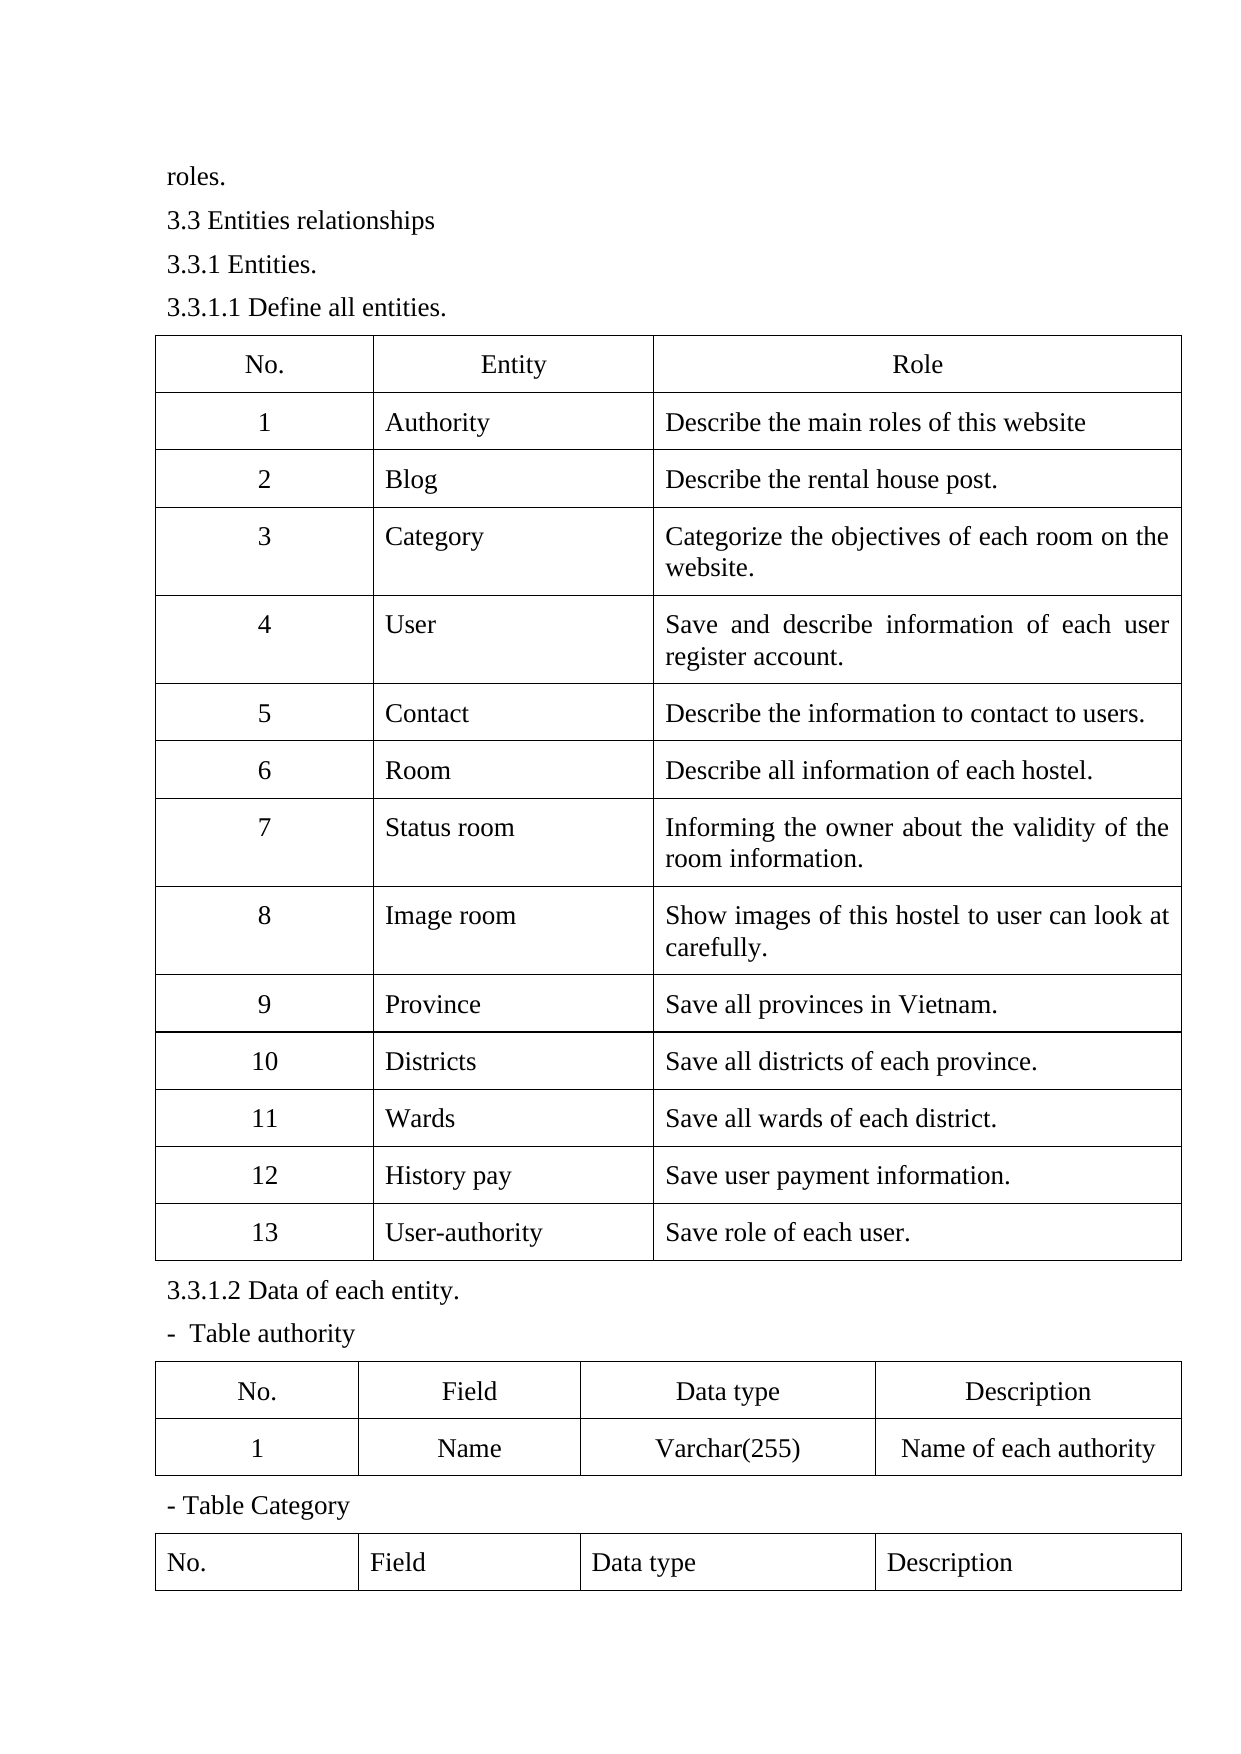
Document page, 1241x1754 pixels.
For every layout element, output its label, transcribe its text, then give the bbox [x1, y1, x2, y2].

table_cell Save and describe information of each user register account. [654, 596, 1181, 683]
table_header Role [654, 336, 1181, 392]
table_cell Varchar(255) [581, 1419, 875, 1475]
table_cell User-authority [374, 1204, 653, 1260]
table_cell Describe the rental house post. [654, 450, 1181, 507]
table_cell Categorize the objectives of each room on the website. [654, 508, 1181, 595]
table_cell Authority [374, 393, 653, 449]
table_cell Contact [374, 684, 653, 740]
table_cell 5 [156, 684, 373, 740]
table_header No. [156, 1362, 358, 1418]
table_header Description [876, 1534, 1181, 1590]
table_cell Informing the owner about the validity of the room information. [654, 799, 1181, 886]
table_cell 11 [156, 1090, 373, 1146]
text 3.3.1.1 Define all entities. [167, 291, 1169, 322]
table_cell Save all districts of each province. [654, 1033, 1181, 1089]
table_cell Name [359, 1419, 580, 1475]
table_cell Save all provinces in Vietnam. [654, 975, 1181, 1031]
table_cell Describe the main roles of this website [654, 393, 1181, 449]
table_cell 8 [156, 887, 373, 974]
table_cell Name of each authority [876, 1419, 1181, 1475]
table_cell 10 [156, 1033, 373, 1089]
table_cell 3 [156, 508, 373, 595]
table_cell Districts [374, 1033, 653, 1089]
text 3.3.1 Entities. [167, 248, 1169, 279]
text 3.3 Entities relationships [167, 204, 1169, 235]
text 3.3.1.2 Data of each entity. [167, 1274, 1169, 1305]
table_header No. [156, 336, 373, 392]
table_cell Category [374, 508, 653, 595]
table_cell Save all wards of each district. [654, 1090, 1181, 1146]
table_cell Blog [374, 450, 653, 507]
text - Table Category [167, 1489, 1169, 1520]
text - Table authority [167, 1317, 1169, 1348]
table_cell 9 [156, 975, 373, 1031]
table_cell Save role of each user. [654, 1204, 1181, 1260]
table_header Field [359, 1362, 580, 1418]
table_cell 12 [156, 1147, 373, 1203]
table_cell 4 [156, 596, 373, 683]
table_cell 2 [156, 450, 373, 507]
table_header Entity [374, 336, 653, 392]
table_cell Save user payment information. [654, 1147, 1181, 1203]
table_header Description [876, 1362, 1181, 1418]
table_cell Image room [374, 887, 653, 974]
table_cell User [374, 596, 653, 683]
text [167, 160, 1169, 192]
table_cell 1 [156, 1419, 358, 1475]
table_cell 13 [156, 1204, 373, 1260]
table_cell 1 [156, 393, 373, 449]
table_cell History pay [374, 1147, 653, 1203]
table_cell Room [374, 741, 653, 798]
table_header No. [156, 1534, 358, 1590]
table_cell Describe all information of each hostel. [654, 741, 1181, 798]
table_header Data type [581, 1534, 875, 1590]
table_cell Describe the information to contact to users. [654, 684, 1181, 740]
table_cell Wards [374, 1090, 653, 1146]
table_header Data type [581, 1362, 875, 1418]
table_cell Show images of this hostel to user can look at carefully. [654, 887, 1181, 974]
table_cell 7 [156, 799, 373, 886]
table_cell 6 [156, 741, 373, 798]
table_cell Status room [374, 799, 653, 886]
table_header Field [359, 1534, 580, 1590]
table_cell Province [374, 975, 653, 1031]
